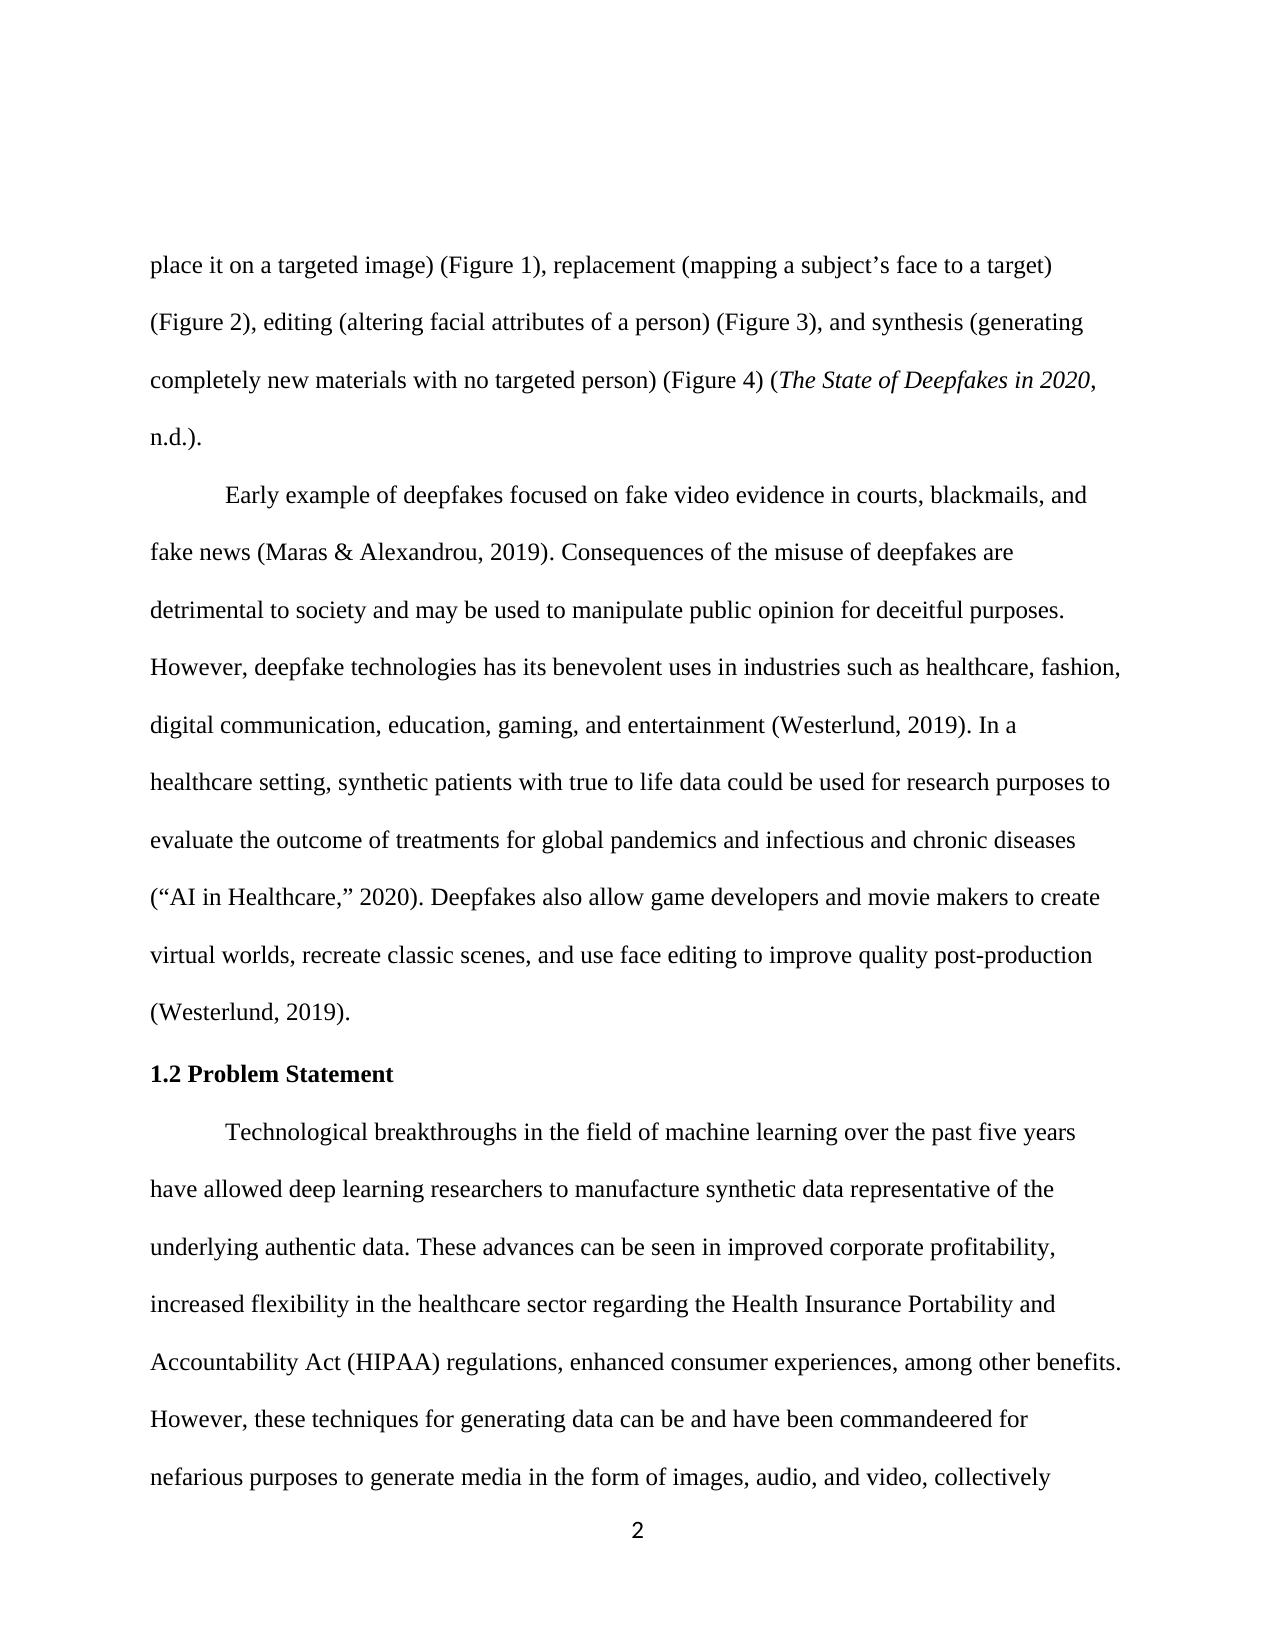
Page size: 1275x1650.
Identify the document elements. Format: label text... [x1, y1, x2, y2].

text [150, 1117, 1125, 1490]
subtitle 1.2 Problem Statement [150, 1059, 1125, 1088]
text Early example of deepfakes focused on fake video evidence in courts, blackmails, and fake news (Maras & Alexandrou, 2019). Consequences of the misuse of deepfakes are detrimental to society and may be used to manipulate public opinion for deceitful purposes. However, deepfake technologies has its benevolent uses in industries such as healthcare, fashion, digital communication, education, gaming, and entertainment (Westerlund, 2019). In a healthcare setting, synthetic patients with true to life data could be used for research purposes to evaluate the outcome of treatments for global pandemics and infectious and chronic diseases (“AI in Healthcare,” 2020). Deepfakes also allow game developers and movie makers to create virtual worlds, recreate classic scenes, and use face editing to improve quality post-production (Westerlund, 2019). [150, 480, 1125, 1026]
text place it on a targeted image) (Figure 1), replacement (mapping a subject’s face to a target) (Figure 2), editing (altering facial attributes of a person) (Figure 3), and synthesis (generating completely new materials with no targeted person) (Figure 4) (The State of Deepfakes in 2020, n.d.). [150, 250, 1125, 451]
